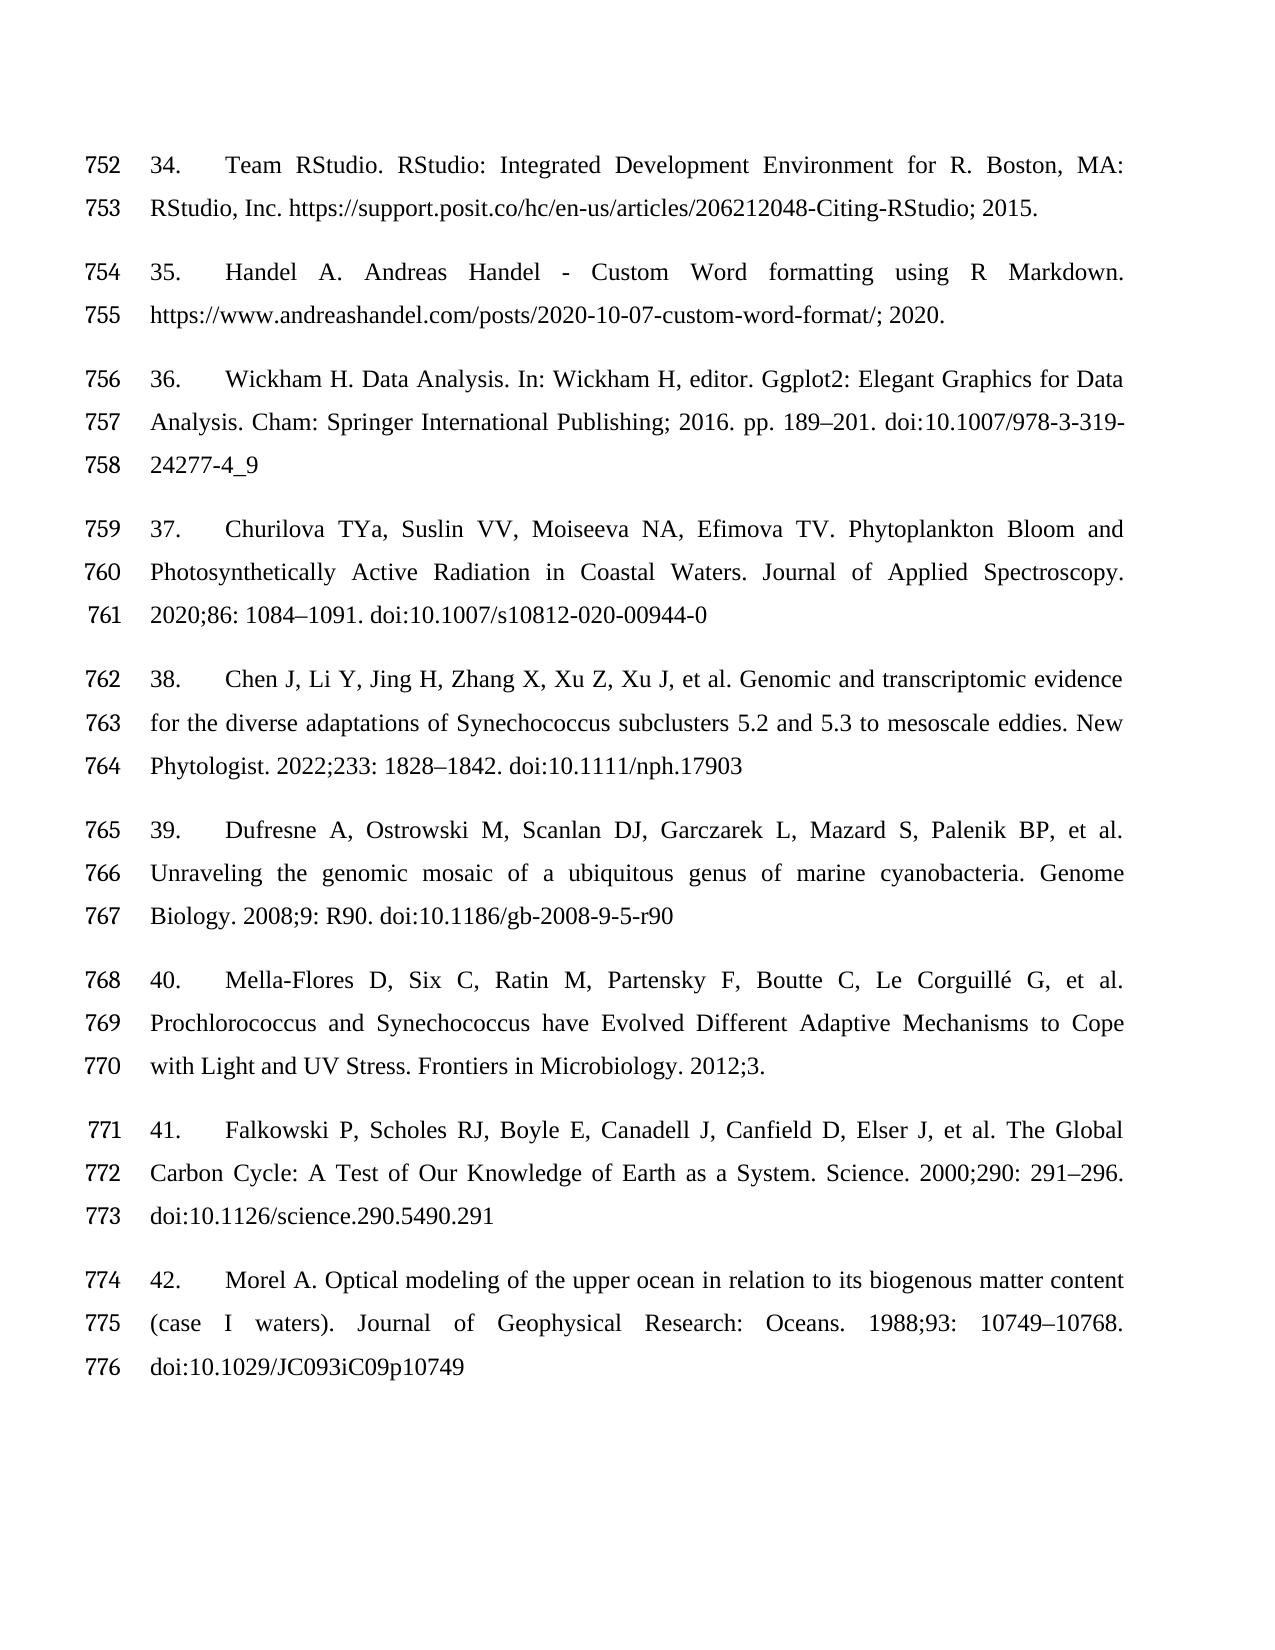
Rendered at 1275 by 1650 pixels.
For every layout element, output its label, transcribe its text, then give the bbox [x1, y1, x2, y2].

text 38. Chen J, Li Y, Jing H, Zhang X, Xu Z, Xu J, et al. Genomic and transcriptomic evidence for the diverse adaptations of Synechococcus subclusters 5.2 and 5.3 to mesoscale eddies. New Phytologist. 2022;233: 1828–1842. doi:10.1111/nph.17903 [150, 664, 1125, 779]
text 36. Wickham H. Data Analysis. In: Wickham H, editor. Ggplot2: Elegant Graphics for Data Analysis. Cham: Springer International Publishing; 2016. pp. 189–201. doi:10.1007/978-3-319-24277-4_9 [150, 364, 1125, 479]
text 39. Dufresne A, Ostrowski M, Scanlan DJ, Garczarek L, Mazard S, Palenik BP, et al. Unraveling the genomic mosaic of a ubiquitous genus of marine cyanobacteria. Genome Biology. 2008;9: R90. doi:10.1186/gb-2008-9-5-r90 [150, 815, 1125, 930]
text 35. Handel A. Andreas Handel - Custom Word formatting using R Markdown. https://www.andreashandel.com/posts/2020-10-07-custom-word-format/; 2020. [150, 257, 1125, 329]
text 41. Falkowski P, Scholes RJ, Boyle E, Canadell J, Canfield D, Elser J, et al. The Global Carbon Cycle: A Test of Our Knowledge of Earth as a System. Science. 2000;290: 291–296. doi:10.1126/science.290.5490.291 [150, 1115, 1125, 1230]
text 40. Mella-Flores D, Six C, Ratin M, Partensky F, Boutte C, Le Corguillé G, et al. Prochlorococcus and Synechococcus have Evolved Different Adaptive Mechanisms to Cope with Light and UV Stress. Frontiers in Microbiology. 2012;3. [150, 965, 1125, 1080]
text 42. Morel A. Optical modeling of the upper ocean in relation to its biogenous matter content (case I waters). Journal of Geophysical Research: Oceans. 1988;93: 10749–10768. doi:10.1029/JC093iC09p10749 [150, 1265, 1125, 1380]
text 34. Team RStudio. RStudio: Integrated Development Environment for R. Boston, MA: RStudio, Inc. https://support.posit.co/hc/en-us/articles/206212048-Citing-RStudio; 2015. [150, 150, 1125, 222]
text 37. Churilova TYa, Suslin VV, Moiseeva NA, Efimova TV. Phytoplankton Bloom and Photosynthetically Active Radiation in Coastal Waters. Journal of Applied Spectroscopy. 2020;86: 1084–1091. doi:10.1007/s10812-020-00944-0 [150, 514, 1125, 629]
